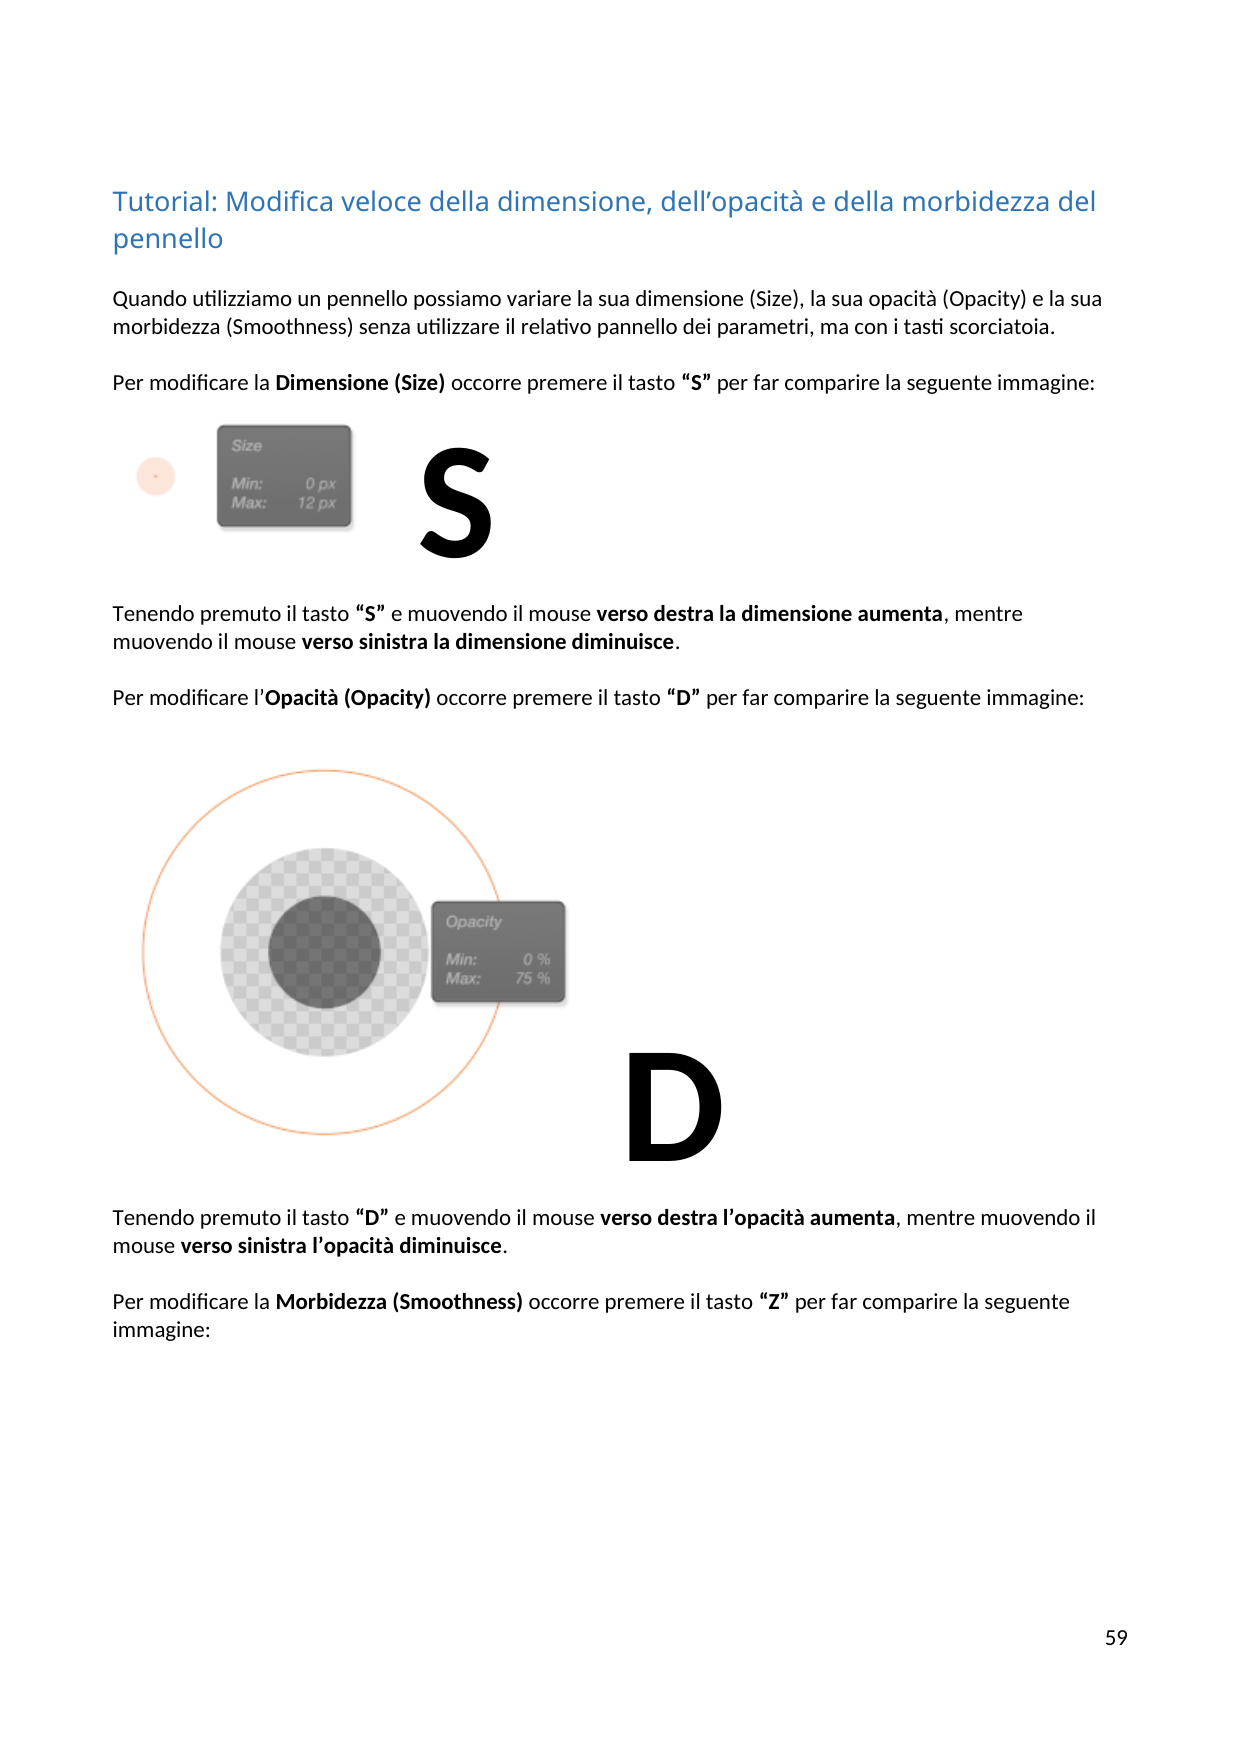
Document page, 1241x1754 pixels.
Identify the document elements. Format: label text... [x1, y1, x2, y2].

picture [112, 396, 375, 558]
text S [112, 396, 1128, 599]
text Per modificare la Morbidezza (Smoothness) occorre premere il tasto “Z” per far comparire la seguente immagine: [112, 1287, 1128, 1343]
picture [112, 739, 583, 1162]
text Per modificare la Dimensione (Size) occorre premere il tasto “S” per far comparire la seguente immagine: [112, 368, 1128, 396]
text Tenendo premuto il tasto “D” e muovendo il mouse verso destra l’opacità aumenta, mentre muovendo il mouse verso sinistra l’opacità diminuisce. [112, 1203, 1128, 1259]
text Tenendo premuto il tasto “S” e muovendo il mouse verso destra la dimensione aumenta, mentre muovendo il mouse verso sinistra la dimensione diminuisce. [112, 599, 1128, 656]
text Per modificare l’Opacità (Opacity) occorre premere il tasto “D” per far comparire la seguente immagine: [112, 683, 1128, 712]
text Quando utilizziamo un pennello possiamo variare la sua dimensione (Size), la sua opacità (Opacity) e la sua morbidezza (Smoothness) senza utilizzare il relativo pannello dei parametri, ma con i tasti scorciatoia. [112, 284, 1128, 340]
subtitle Tutorial: Modifica veloce della dimensione, dell’opacità e della morbidezza del pennello [112, 182, 1128, 256]
